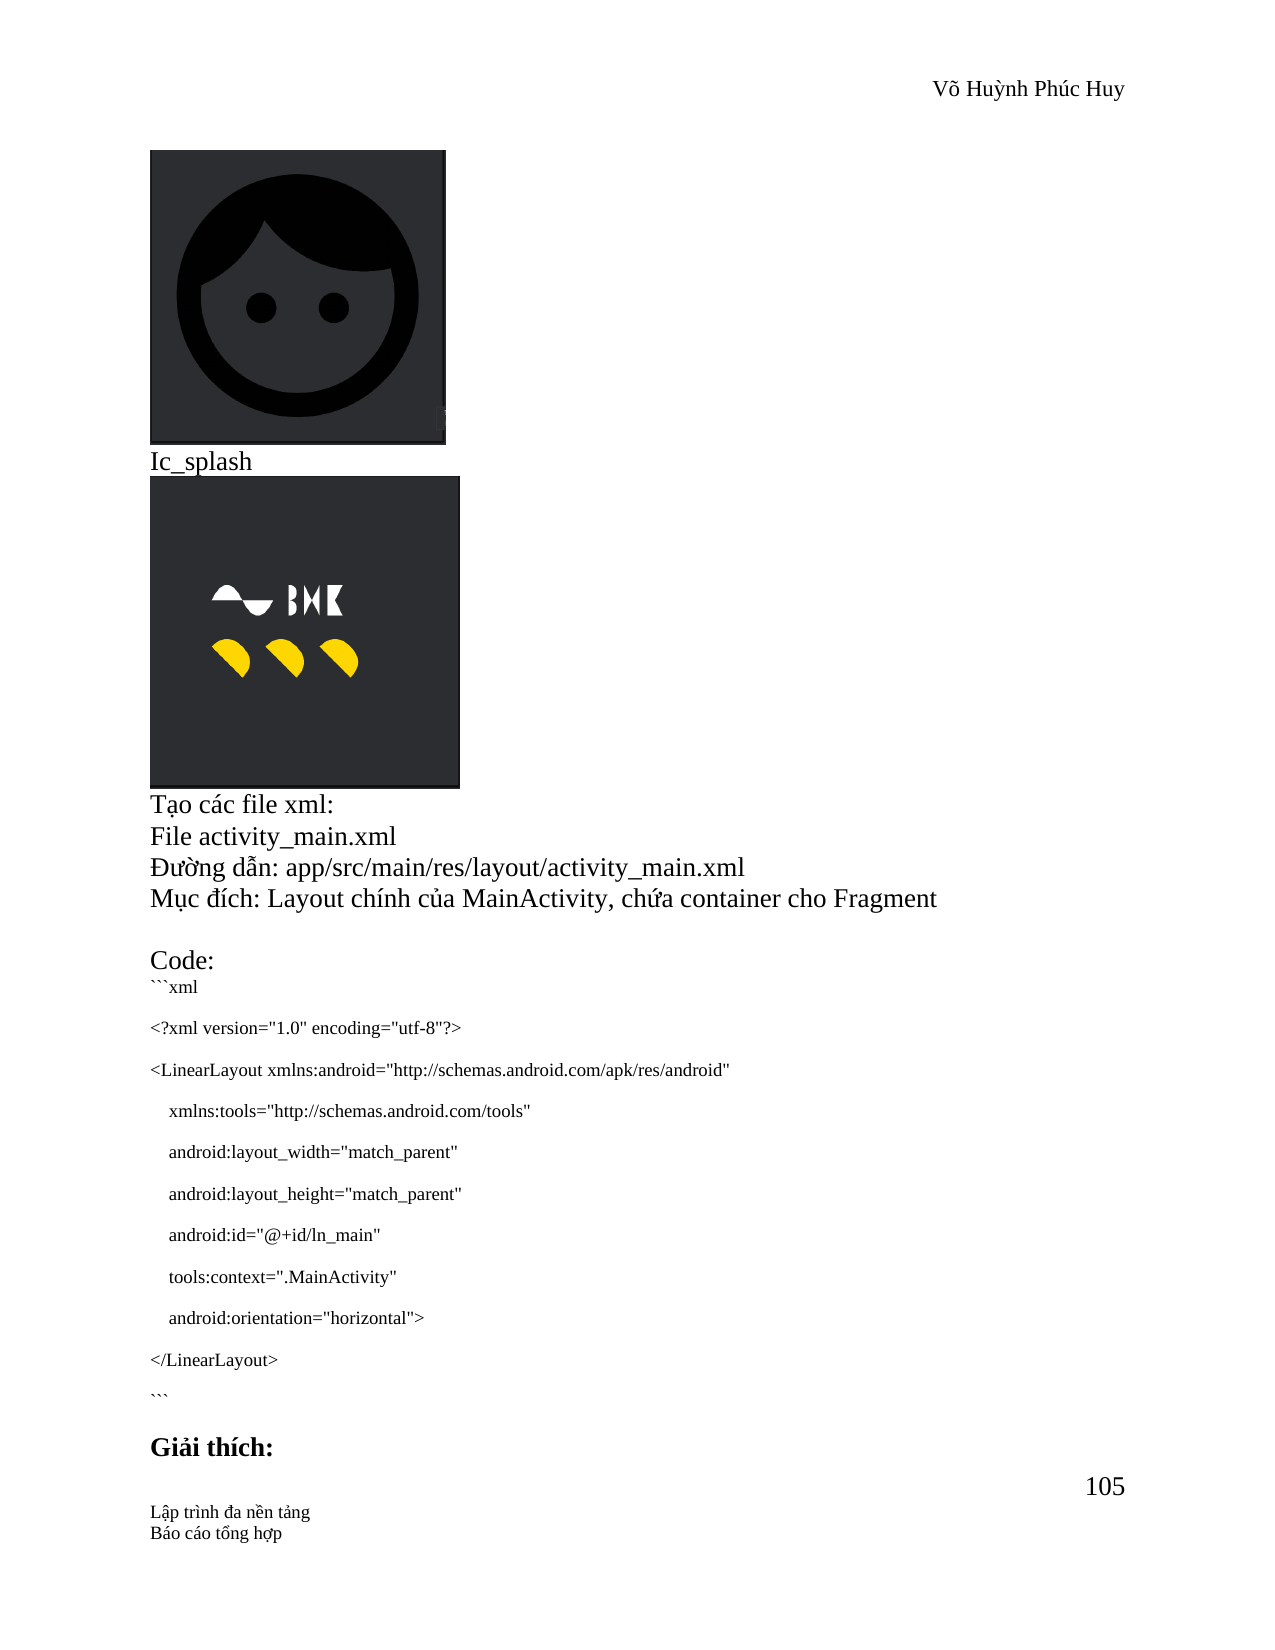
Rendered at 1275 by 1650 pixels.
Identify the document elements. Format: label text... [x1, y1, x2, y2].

text ``` [150, 1390, 1125, 1412]
text android:id="@+id/ln_main" [150, 1224, 1125, 1246]
text ```xml [150, 976, 1125, 997]
text </LinearLayout> [150, 1349, 1125, 1370]
picture [150, 150, 446, 445]
text <LinearLayout xmlns:android="http://schemas.android.com/apk/res/android" [150, 1058, 1125, 1080]
text Ic_splash [150, 445, 1125, 476]
text android:layout_height="match_parent" [150, 1183, 1125, 1204]
text File activity_main.xml [150, 820, 1125, 851]
text android:orientation="horizontal"> [150, 1307, 1125, 1329]
text xmlns:tools="http://schemas.android.com/tools" [150, 1100, 1125, 1121]
text Giải thích: [150, 1432, 1125, 1463]
picture [150, 476, 460, 789]
text <?xml version="1.0" encoding="utf-8"?> [150, 1017, 1125, 1038]
text Tạo các file xml: [150, 789, 1125, 820]
text Code: [150, 944, 1125, 976]
text Đường dẫn: app/src/main/res/layout/activity_main.xml [150, 851, 1125, 882]
text Mục đích: Layout chính của MainActivity, chứa container cho Fragment [150, 882, 1125, 913]
text android:layout_width="match_parent" [150, 1141, 1125, 1163]
text tools:context=".MainActivity" [150, 1266, 1125, 1287]
